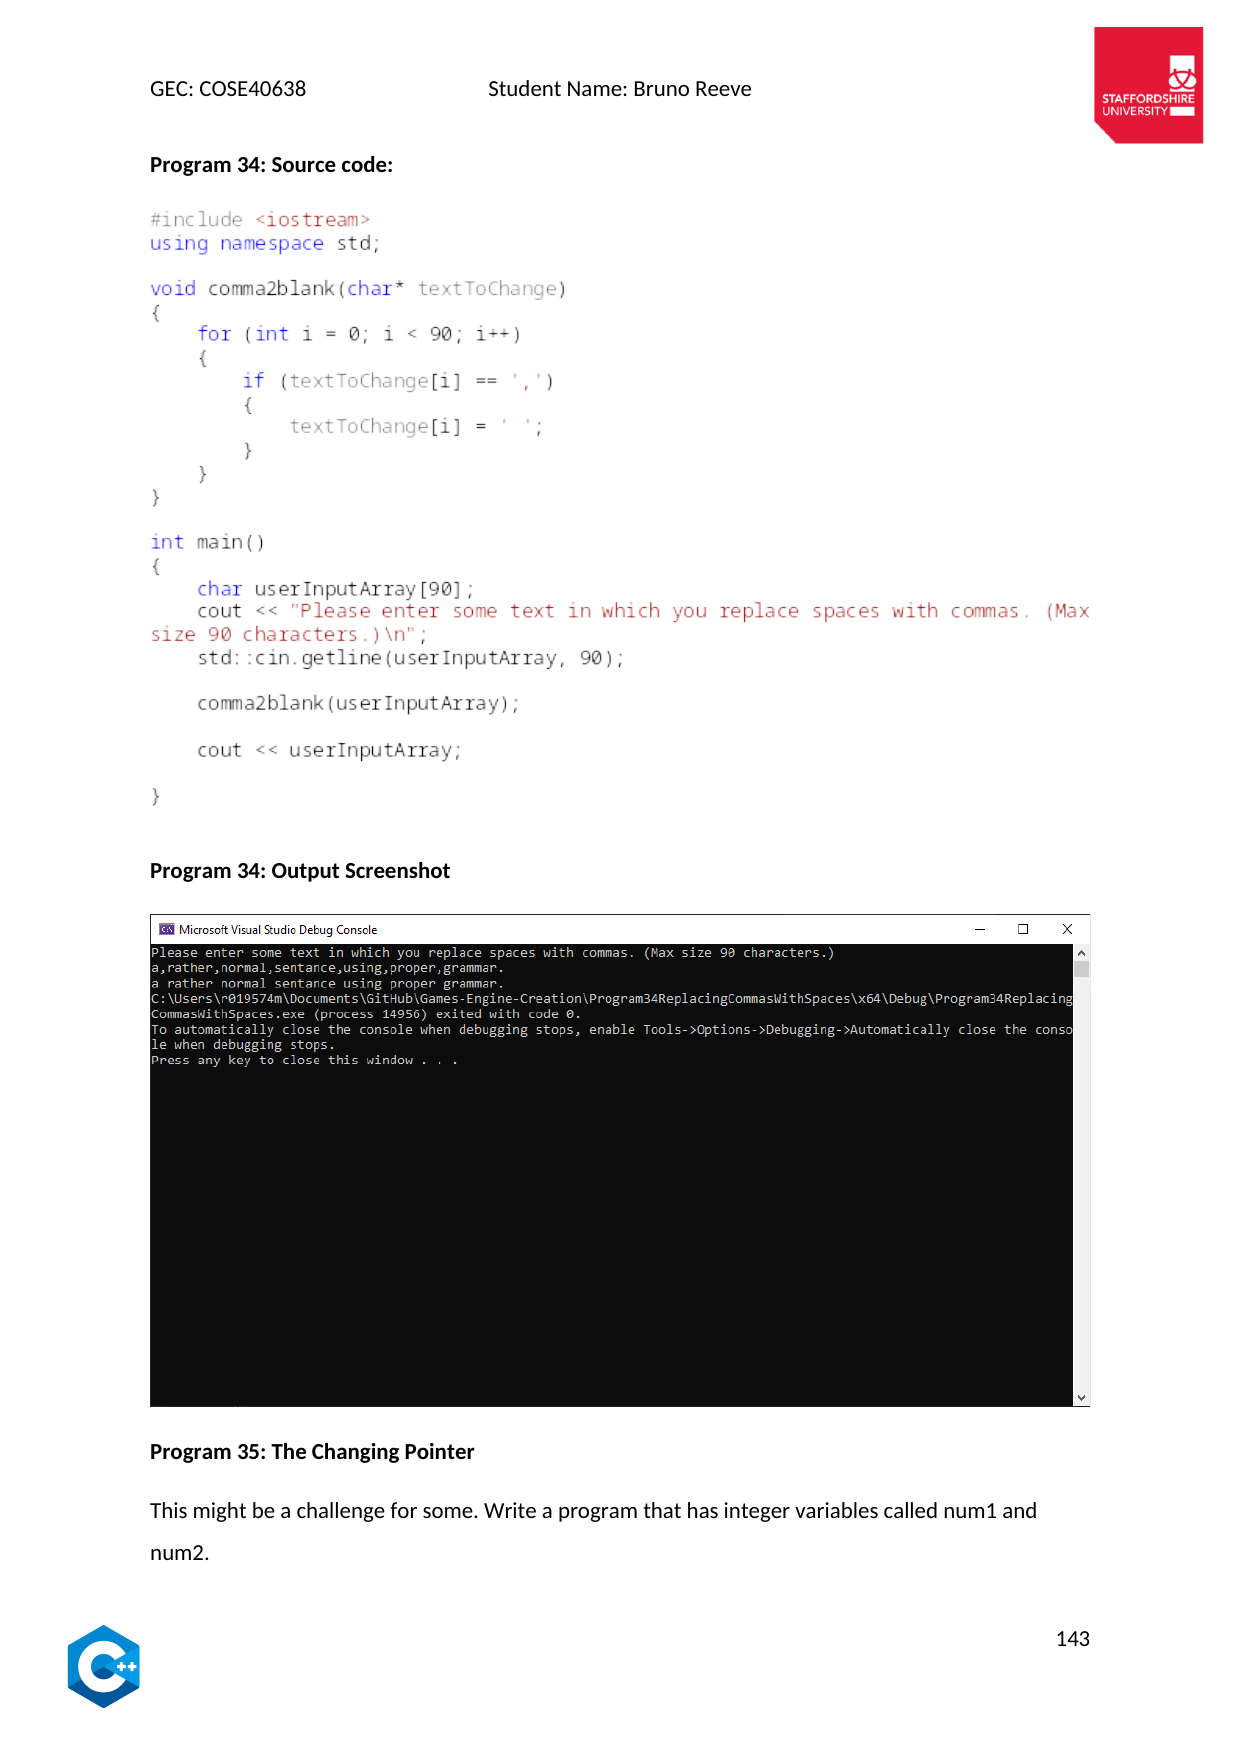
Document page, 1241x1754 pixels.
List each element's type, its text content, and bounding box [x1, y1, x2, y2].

picture [53, 1625, 150, 1708]
text Program 34: Output Screenshot [150, 856, 1090, 884]
picture [1088, 27, 1209, 148]
text Program 34: Source code: [150, 150, 1090, 178]
picture [150, 914, 1091, 1407]
text Program 35: The Changing Pointer [150, 1437, 1090, 1465]
text This might be a challenge for some. Write a program that has integer variables called num1 and num2. [150, 1496, 1090, 1566]
